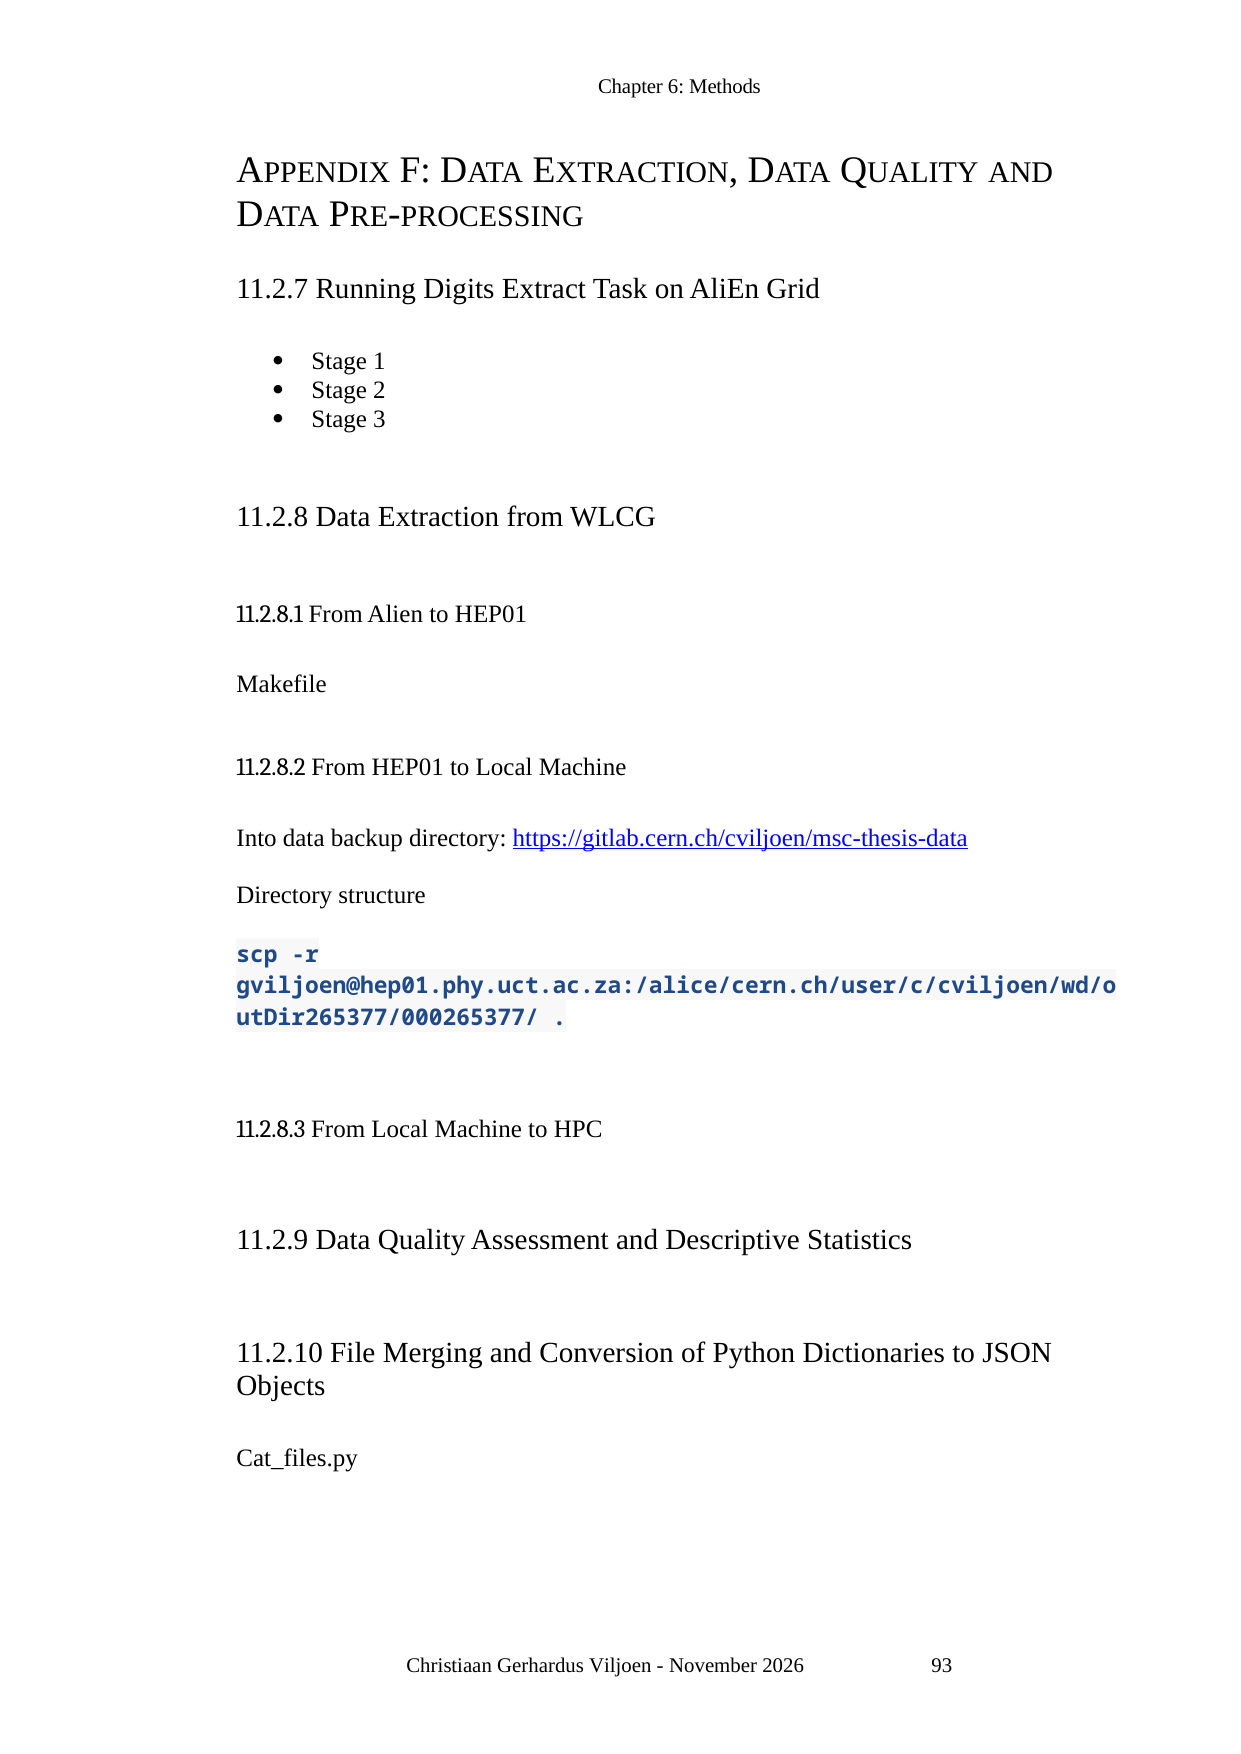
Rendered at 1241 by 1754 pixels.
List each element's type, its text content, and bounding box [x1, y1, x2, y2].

list Stage 1 [274, 346, 1122, 375]
text Into data backup directory: https://gitlab.cern.ch/cviljoen/msc-thesis-data [236, 823, 1122, 852]
list Stage 2 [274, 375, 1122, 404]
list Stage 3 [274, 404, 1122, 433]
subtitle Data Extraction from WLCG [236, 499, 1122, 532]
subtitle From HEP01 to Local Machine [236, 752, 1122, 782]
subtitle File Merging and Conversion of Python Dictionaries to JSON Objects [236, 1335, 1122, 1402]
text Makefile [236, 669, 1122, 698]
text scp -r gviljoen@hep01.phy.uct.ac.za:/alice/cern.ch/user/c/cviljoen/wd/outDir265377/000265377/ . [319, 938, 1122, 1032]
subtitle Running Digits Extract Task on AliEn Grid [236, 272, 1122, 305]
text Cat_files.py [236, 1443, 1122, 1472]
subtitle Data Quality Assessment and Descriptive Statistics [236, 1222, 1122, 1256]
subtitle From Alien to HEP01 [236, 599, 1122, 628]
text Directory structure [236, 880, 1122, 909]
subtitle Appendix F: Data Extraction, Data Quality and Data Pre-processing [236, 148, 1122, 234]
subtitle From Local Machine to HPC [236, 1114, 1122, 1144]
